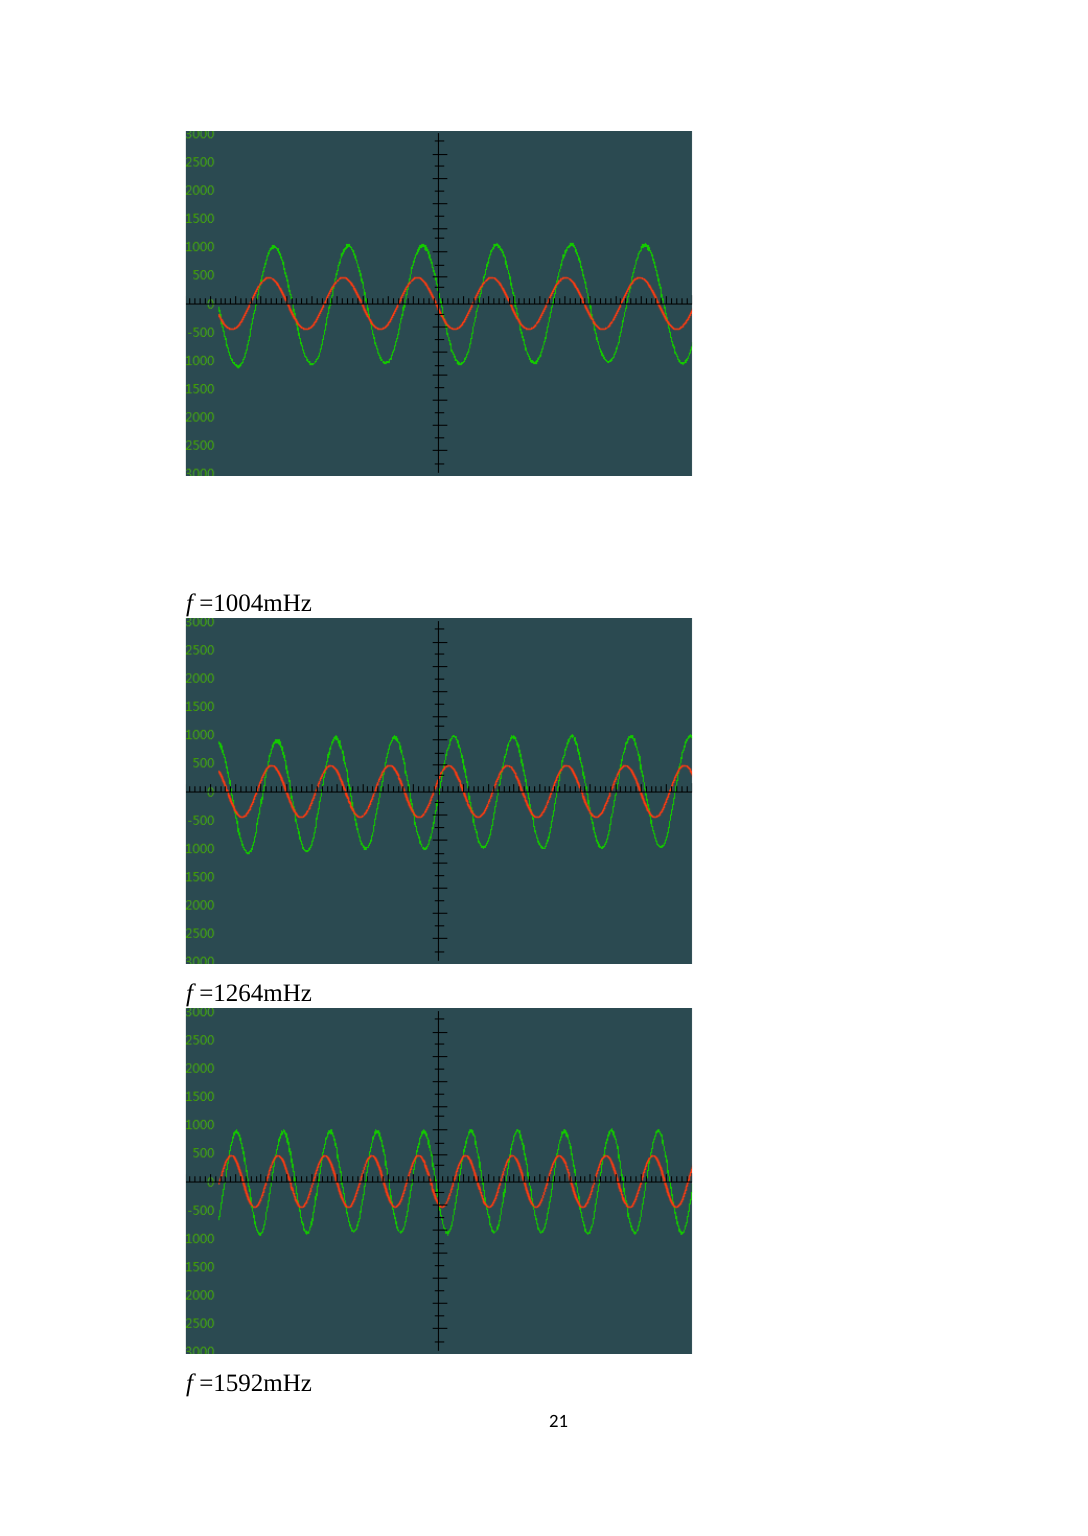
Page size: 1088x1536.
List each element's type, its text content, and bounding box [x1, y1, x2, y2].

text f =1592mHz [136, 1366, 981, 1398]
picture [185, 131, 693, 476]
picture [185, 1008, 693, 1354]
picture [185, 618, 693, 964]
text f =1004mHz [136, 586, 981, 618]
text f =1264mHz [136, 976, 981, 1008]
